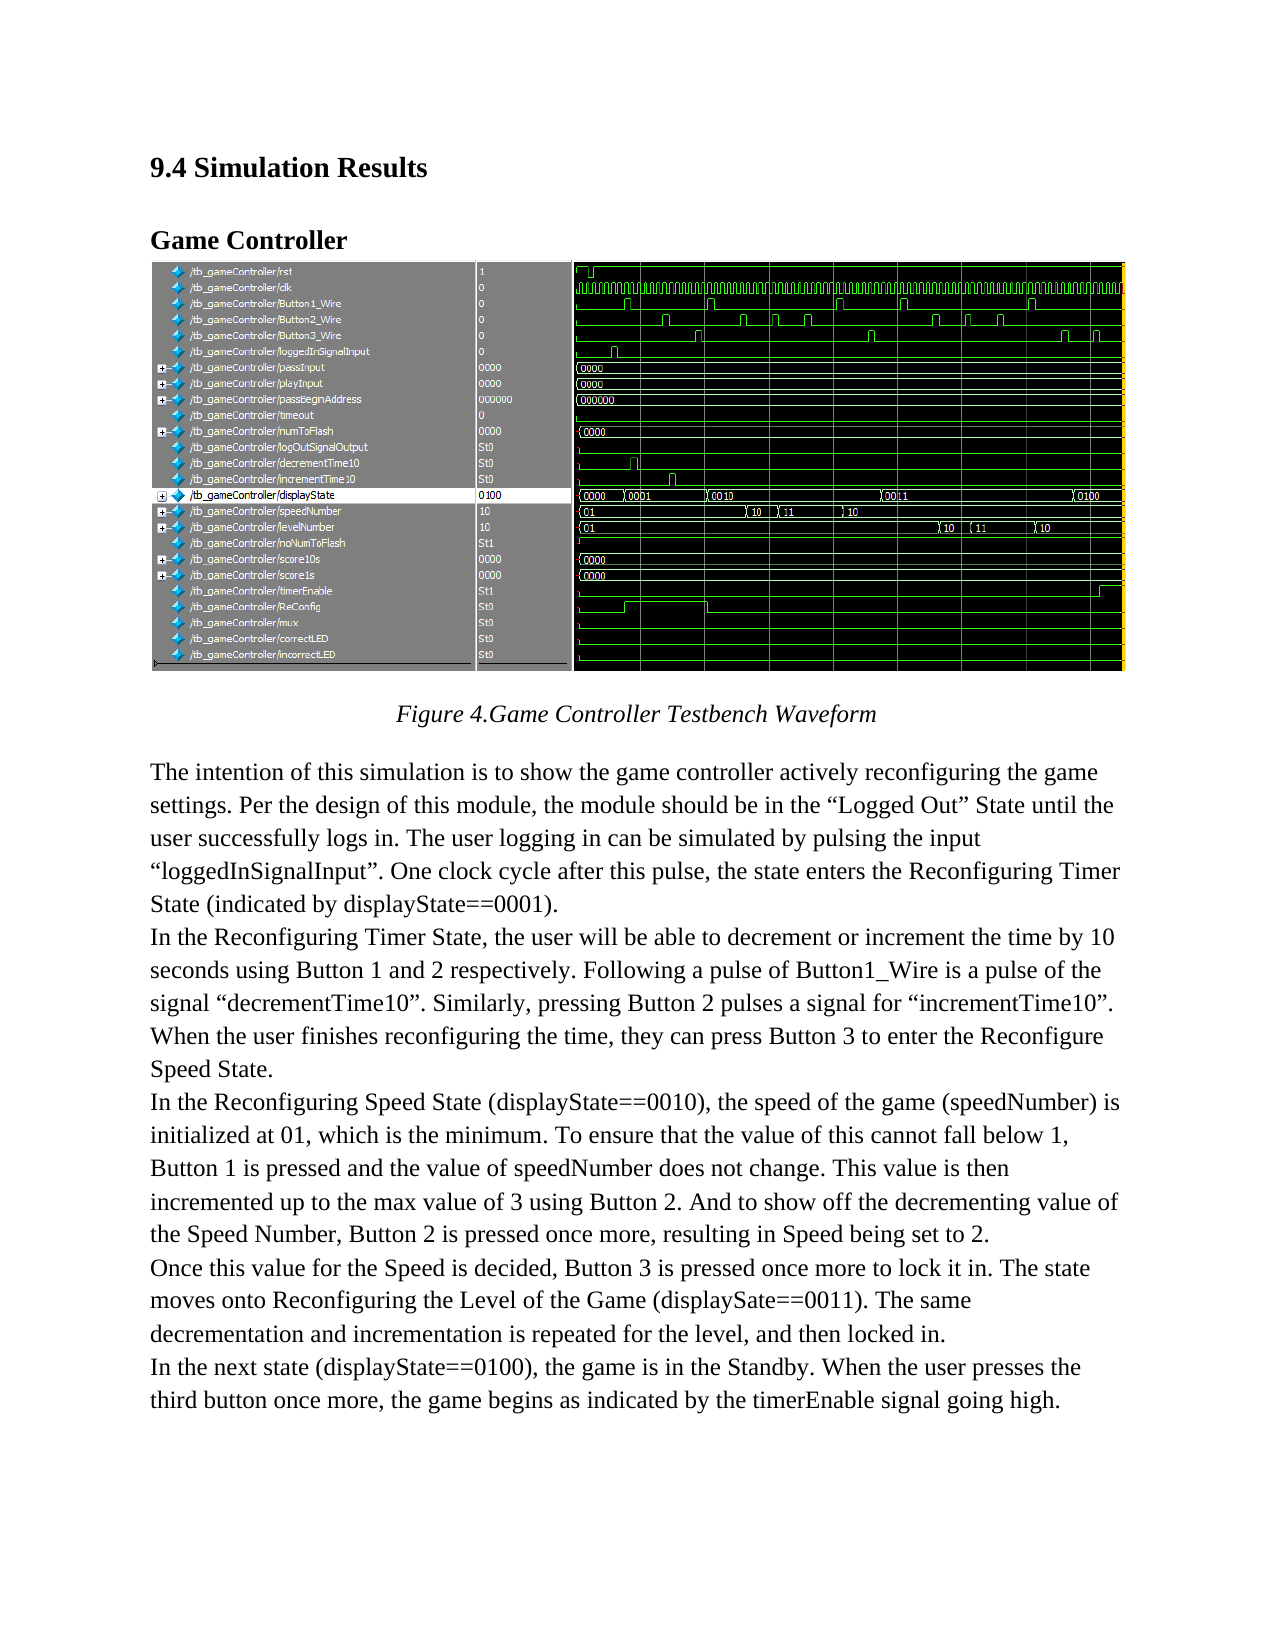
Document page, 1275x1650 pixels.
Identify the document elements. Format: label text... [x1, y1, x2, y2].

text In the next state (displayState==0100), the game is in the Standby. When the user presses the third button once more, the game begins as indicated by the timerEnable signal going high. [150, 1352, 1125, 1413]
text In the Reconfiguring Speed State (displayState==0010), the speed of the game (speedNumber) is initialized at 01, which is the minimum. To ensure that the value of this cannot fall below 1, Button 1 is pressed and the value of speedNumber does not change. This value is then incremented up to the max value of 3 using Button 2. And to show off the decrementing value of the Speed Number, Button 2 is pressed once more, resulting in Speed being set to 2. [150, 1087, 1125, 1248]
text The intention of this simulation is to show the game controller actively reconfiguring the game settings. Per the design of this module, the module should be in the “Logged Out” State until the user successfully logs in. The user logging in can be simulated by pulsing the input “loggedInSignalInput”. One clock cycle after this pulse, the state enters the Reconfiguring Timer State (indicated by displayState==0001). [150, 757, 1125, 918]
picture [150, 260, 1125, 671]
text Figure 4.Game Controller Testbench Waveform [150, 699, 1125, 728]
text In the Reconfiguring Timer State, the user will be able to decrement or increment the time by 10 seconds using Button 1 and 2 respectively. Following a pulse of Button1_Wire is a pulse of the signal “decrementTime10”. Similarly, pressing Button 2 pulses a signal for “incrementTime10”. When the user finishes reconfiguring the time, they can press Button 3 to enter the Reconfigure Speed State. [150, 922, 1125, 1083]
text Game Controller [150, 224, 1125, 255]
text 9.4 Simulation Results [150, 150, 1125, 183]
text Once this value for the Speed is decided, Button 3 is pressed once more to lock it in. The state moves onto Reconfiguring the Level of the Game (displaySate==0011). The same decrementation and incrementation is repeated for the level, and then locked in. [150, 1253, 1125, 1347]
